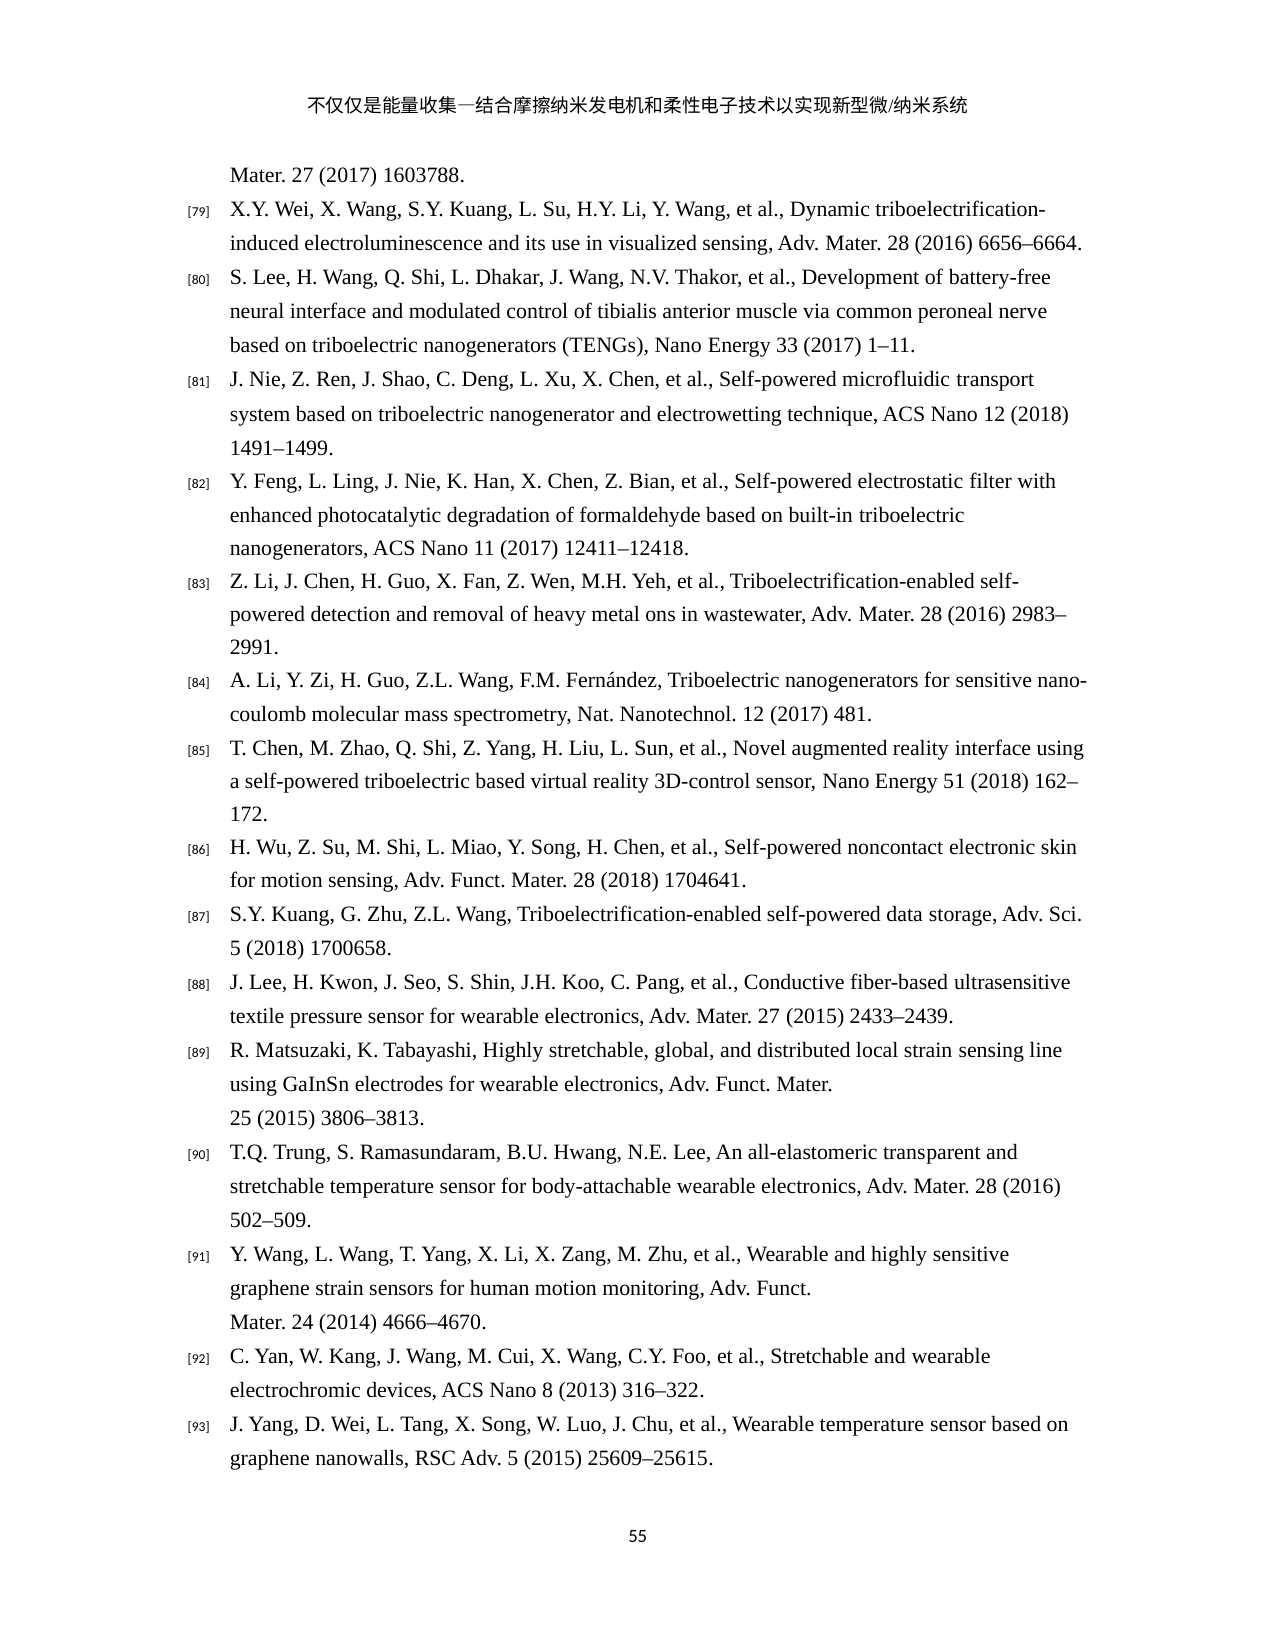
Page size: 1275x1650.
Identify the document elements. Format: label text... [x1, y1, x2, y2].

text Mater. 27 (2017) 1603788. [229, 159, 1087, 191]
list H. Wu, Z. Su, M. Shi, L. Miao, Y. Song, H. Chen, et al., Self-powered noncontact electronic skin for motion sensing, Adv. Funct. Mater. 28 (2018) 1704641. [187, 830, 1087, 896]
list J. Nie, Z. Ren, J. Shao, C. Deng, L. Xu, X. Chen, et al., Self-powered microfluidic transport system based on triboelectric nanogenerator and electrowetting technique, ACS Nano 12 (2018) 1491–1499. [187, 363, 1087, 463]
text 25 (2015) 3806–3813. [229, 1101, 1087, 1134]
list Z. Li, J. Chen, H. Guo, X. Fan, Z. Wen, M.H. Yeh, et al., Triboelectrification-enabled self-powered detection and removal of heavy metal ons in wastewater, Adv. Mater. 28 (2016) 2983–2991. [187, 564, 1087, 663]
text Mater. 24 (2014) 4666–4670. [229, 1305, 1087, 1338]
list J. Yang, D. Wei, L. Tang, X. Song, W. Luo, J. Chu, et al., Wearable temperature sensor based on graphene nanowalls, RSC Adv. 5 (2015) 25609–25615. [187, 1407, 1087, 1474]
list Y. Wang, L. Wang, T. Yang, X. Li, X. Zang, M. Zhu, et al., Wearable and highly sensitive graphene strain sensors for human motion monitoring, Adv. Funct. [187, 1237, 1087, 1304]
list R. Matsuzaki, K. Tabayashi, Highly stretchable, global, and distributed local strain sensing line using GaInSn electrodes for wearable electronics, Adv. Funct. Mater. [187, 1033, 1087, 1100]
list X.Y. Wei, X. Wang, S.Y. Kuang, L. Su, H.Y. Li, Y. Wang, et al., Dynamic triboelectrification-induced electroluminescence and its use in visualized sensing, Adv. Mater. 28 (2016) 6656–6664. [187, 193, 1087, 259]
list T. Chen, M. Zhao, Q. Shi, Z. Yang, H. Liu, L. Sun, et al., Novel augmented reality interface using a self-powered triboelectric based virtual reality 3D-control sensor, Nano Energy 51 (2018) 162–172. [187, 731, 1087, 830]
list S. Lee, H. Wang, Q. Shi, L. Dhakar, J. Wang, N.V. Thakor, et al., Development of battery-free neural interface and modulated control of tibialis anterior muscle via common peroneal nerve based on triboelectric nanogenerators (TENGs), Nano Energy 33 (2017) 1–11. [187, 261, 1087, 361]
list J. Lee, H. Kwon, J. Seo, S. Shin, J.H. Koo, C. Pang, et al., Conductive fiber-based ultrasensitive textile pressure sensor for wearable electronics, Adv. Mater. 27 (2015) 2433–2439. [187, 965, 1087, 1032]
list Y. Feng, L. Ling, J. Nie, K. Han, X. Chen, Z. Bian, et al., Self-powered electrostatic filter with enhanced photocatalytic degradation of formaldehyde based on built-in triboelectric nanogenerators, ACS Nano 11 (2017) 12411–12418. [187, 465, 1087, 564]
list T.Q. Trung, S. Ramasundaram, B.U. Hwang, N.E. Lee, An all-elastomeric transparent and stretchable temperature sensor for body-attachable wearable electronics, Adv. Mater. 28 (2016) 502–509. [187, 1135, 1087, 1236]
list C. Yan, W. Kang, J. Wang, M. Cui, X. Wang, C.Y. Foo, et al., Stretchable and wearable electrochromic devices, ACS Nano 8 (2013) 316–322. [187, 1339, 1087, 1406]
list A. Li, Y. Zi, H. Guo, Z.L. Wang, F.M. Fernández, Triboelectric nanogenerators for sensitive nano-coulomb molecular mass spectrometry, Nat. Nanotechnol. 12 (2017) 481. [187, 663, 1087, 730]
list S.Y. Kuang, G. Zhu, Z.L. Wang, Triboelectrification-enabled self-powered data storage, Adv. Sci. 5 (2018) 1700658. [187, 897, 1087, 964]
